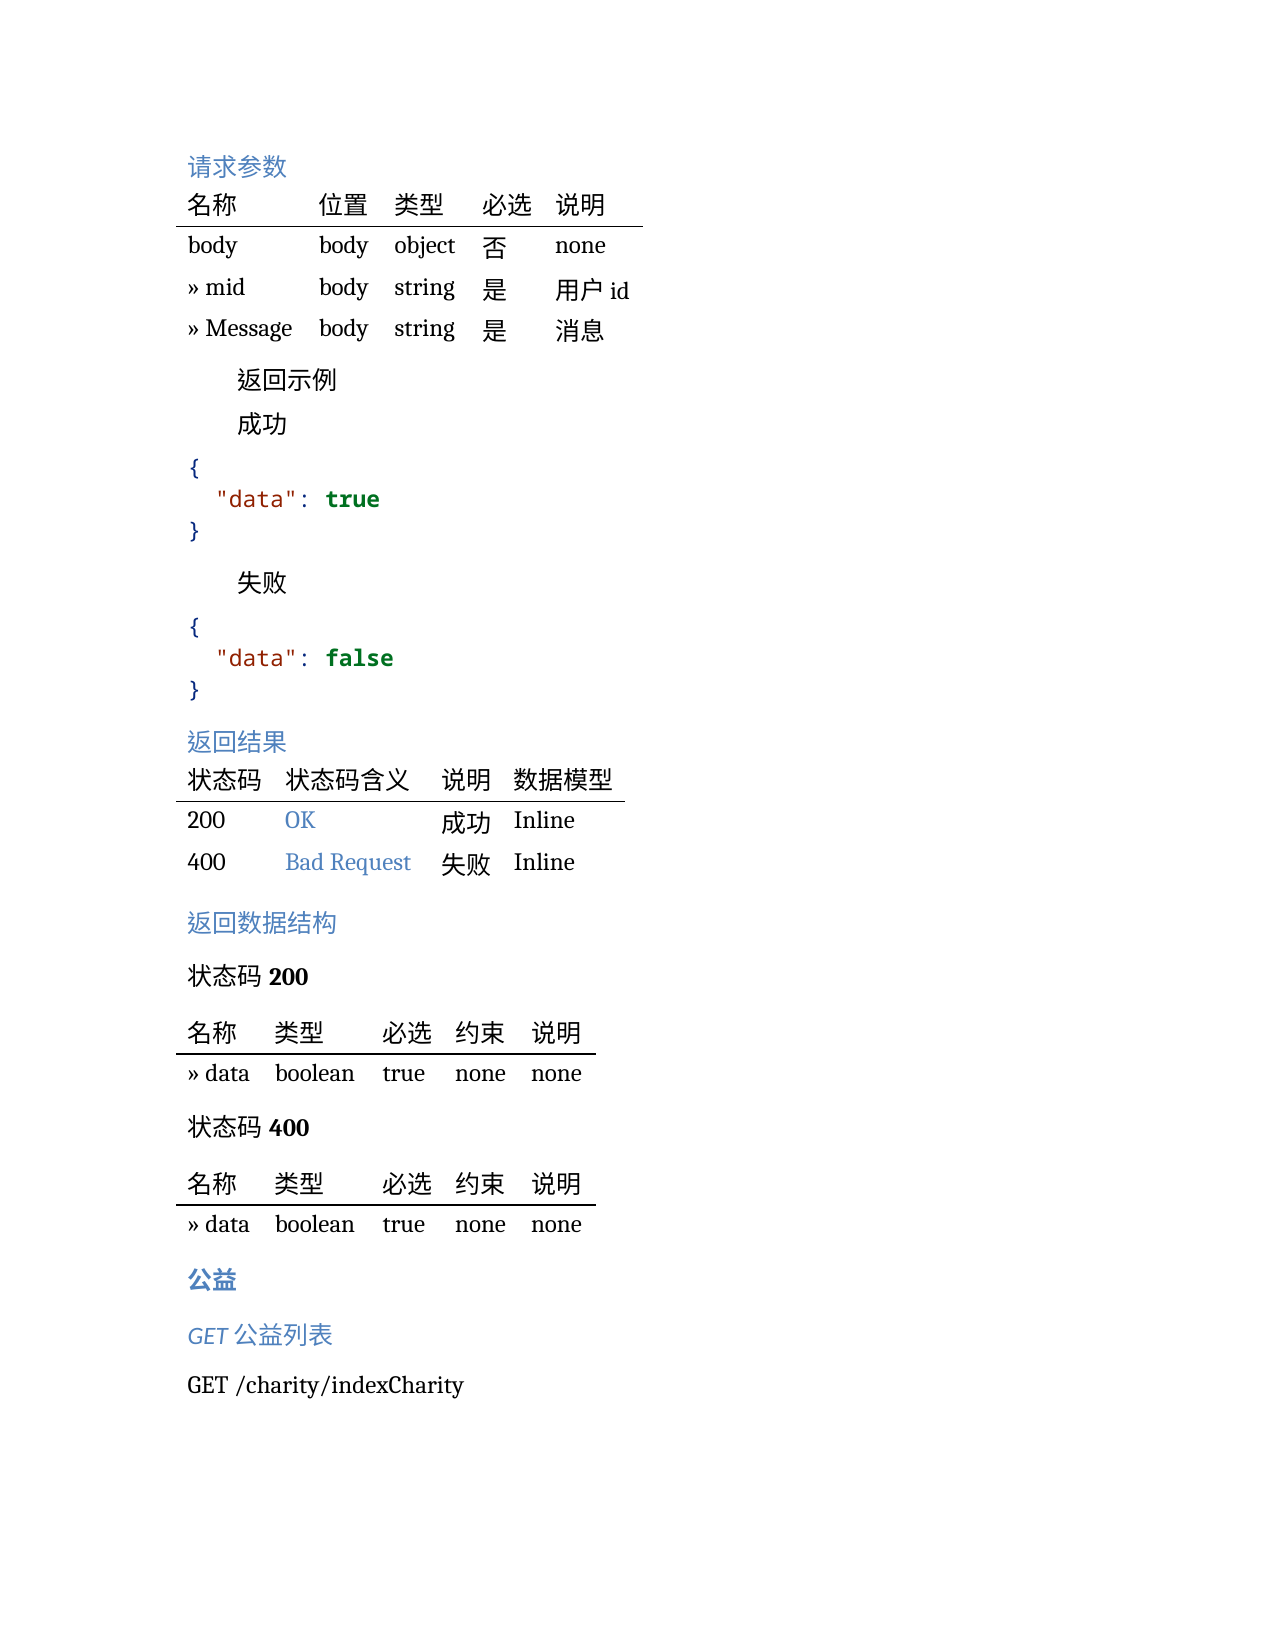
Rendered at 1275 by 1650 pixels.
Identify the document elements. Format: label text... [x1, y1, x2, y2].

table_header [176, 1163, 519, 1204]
text 状态码 200 [187, 959, 1087, 993]
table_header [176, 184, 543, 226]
subtitle 返回结果 [187, 725, 1087, 759]
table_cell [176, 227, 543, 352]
text 状态码 400 [187, 1110, 1087, 1144]
subtitle GET 公益列表 [187, 1318, 1087, 1352]
text 失败 [237, 566, 1037, 600]
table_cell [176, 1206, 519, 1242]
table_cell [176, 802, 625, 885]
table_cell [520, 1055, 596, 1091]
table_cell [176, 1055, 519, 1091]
subtitle 返回数据结构 [187, 906, 1087, 940]
subtitle 请求参数 [187, 150, 1087, 184]
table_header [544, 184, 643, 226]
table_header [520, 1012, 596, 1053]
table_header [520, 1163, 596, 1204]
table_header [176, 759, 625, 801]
text 成功 [237, 407, 1037, 441]
text { "data": false } [187, 610, 1087, 704]
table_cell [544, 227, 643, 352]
subtitle 公益 [187, 1263, 1087, 1297]
text 返回示例 [237, 362, 1037, 396]
text GET /charity/indexCharity [187, 1371, 1087, 1399]
text { "data": true } [187, 451, 1087, 545]
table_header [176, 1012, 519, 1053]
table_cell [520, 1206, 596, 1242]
